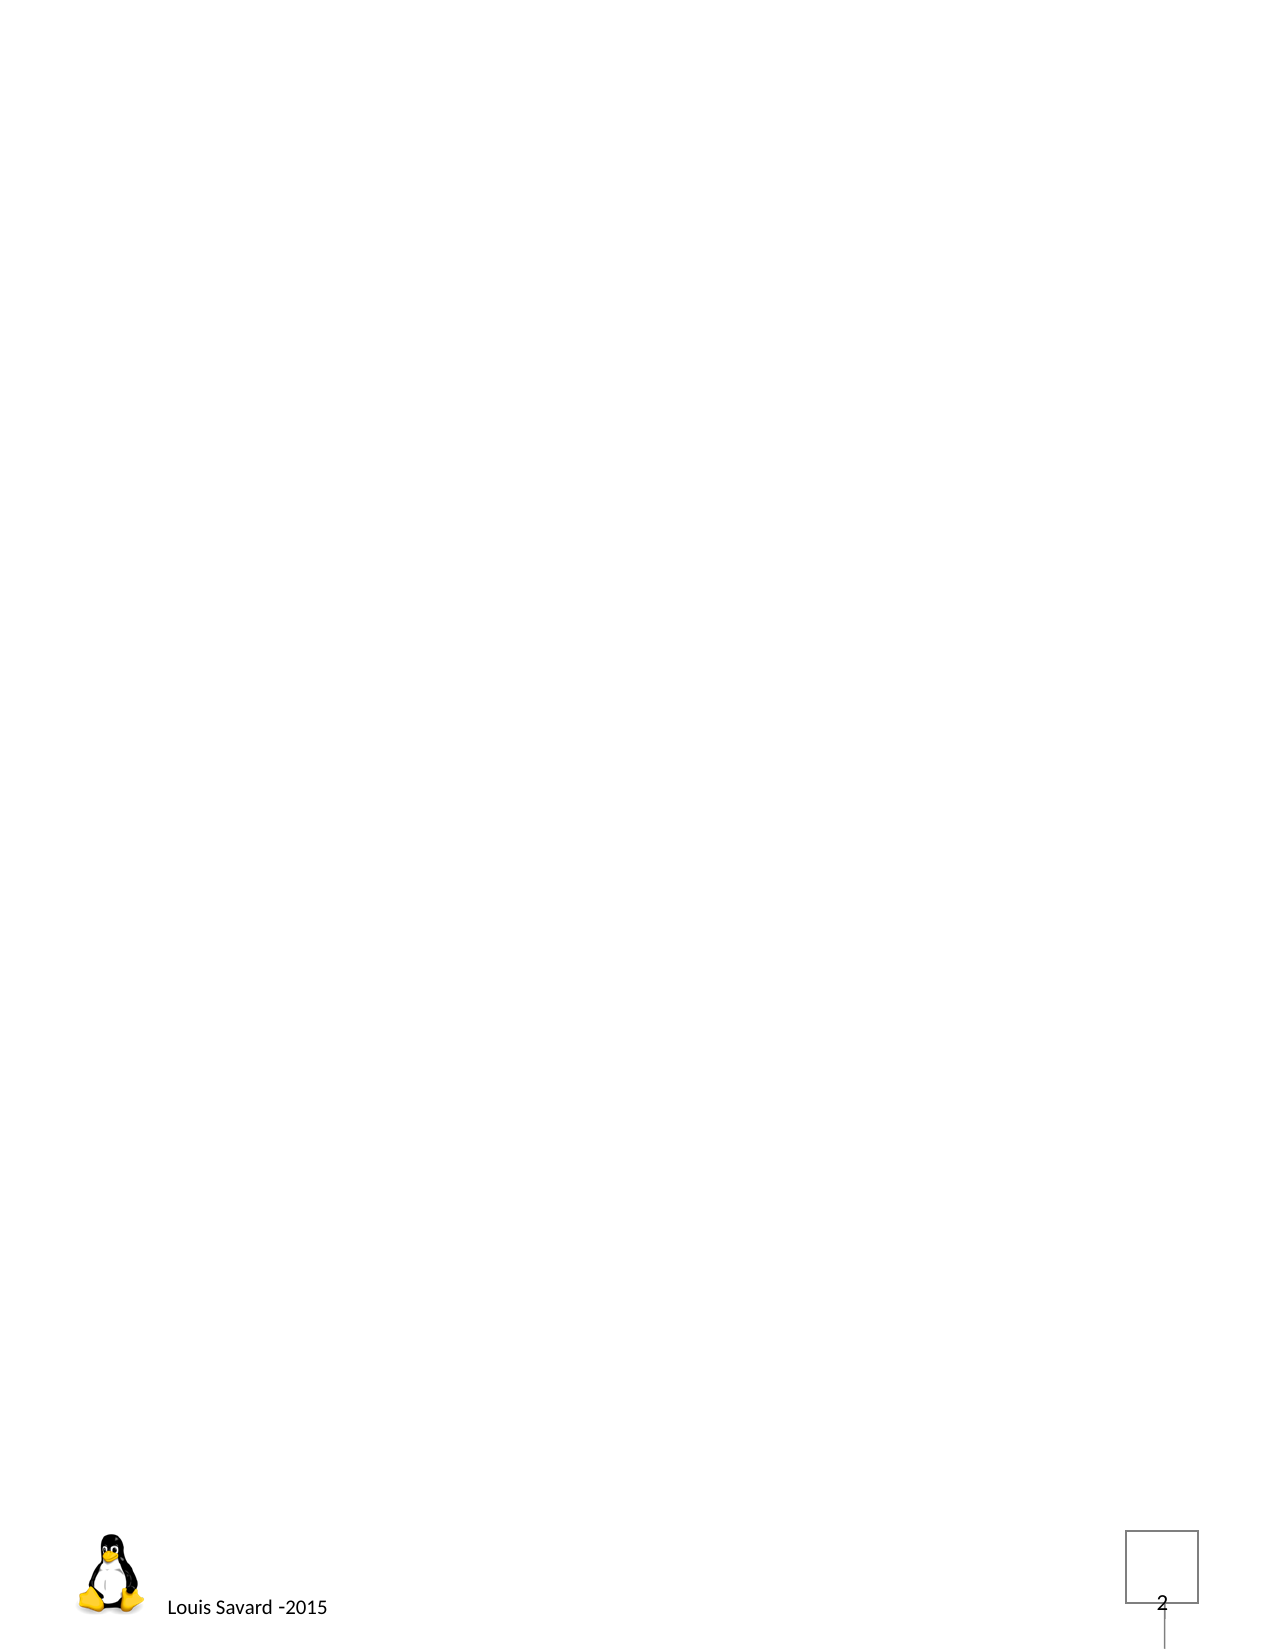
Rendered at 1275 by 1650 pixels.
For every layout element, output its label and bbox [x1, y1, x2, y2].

picture [75, 1530, 147, 1615]
